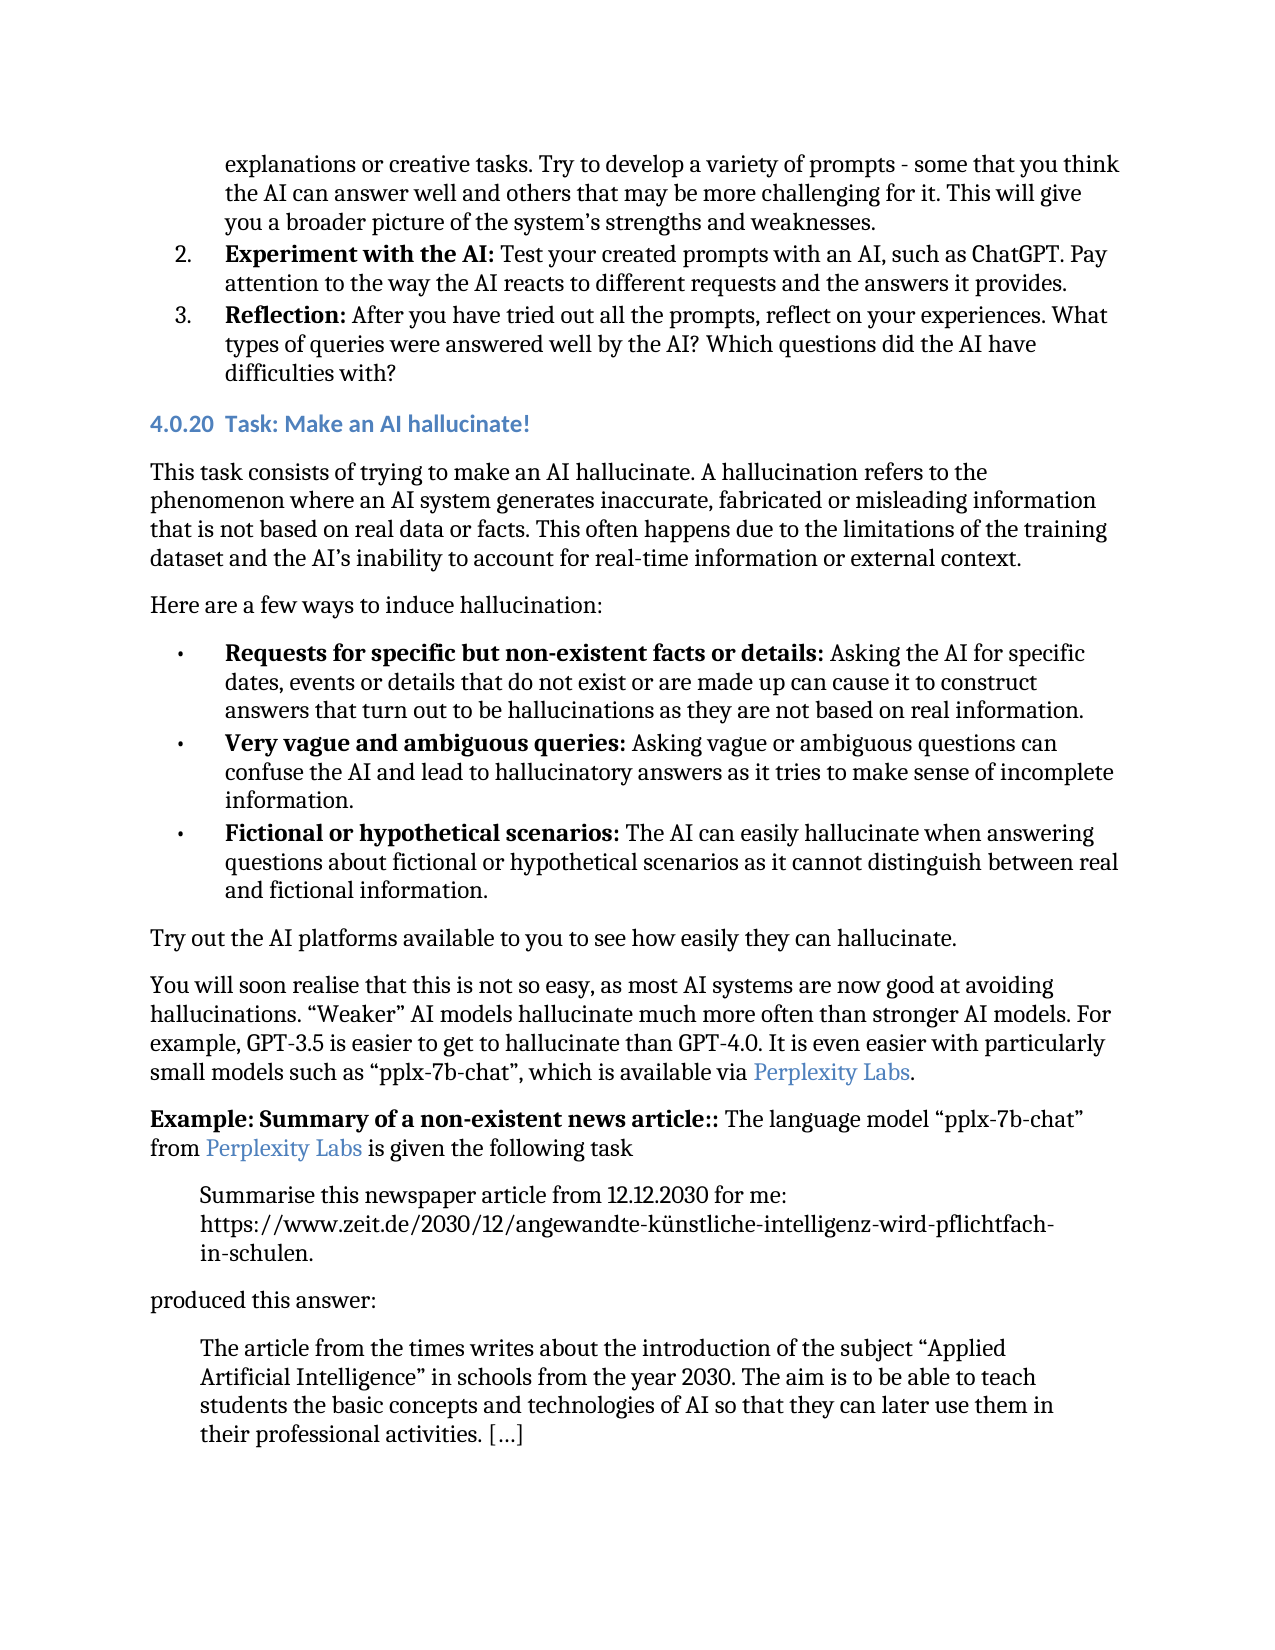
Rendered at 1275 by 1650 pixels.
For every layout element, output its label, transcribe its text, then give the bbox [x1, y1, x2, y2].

list Very vague and ambiguous queries: Asking vague or ambiguous questions can confuse the AI and lead to hallucinatory answers as it tries to make sense of incomplete information. [175, 729, 1125, 815]
text You will soon realise that this is not so easy, as most AI systems are now good at avoiding hallucinations. “Weaker” AI models hallucinate much more often than stronger AI models. For example, GPT-3.5 is easier to get to hallucinate than GPT-4.0. It is even easier with particularly small models such as “pplx-7b-chat”, which is available via Perplexity Labs. [150, 971, 1125, 1086]
list Requests for specific but non-existent facts or details: Asking the AI for specific dates, events or details that do not exist or are made up can cause it to construct answers that turn out to be hallucinations as they are not based on real information. [175, 639, 1125, 725]
text Try out the AI platforms available to you to see how easily they can hallucinate. [150, 924, 1125, 953]
list Fictional or hypothetical scenarios: The AI can easily hallucinate when answering questions about fictional or hypothetical scenarios as it cannot distinguish between real and fictional information. [175, 819, 1125, 905]
text Summarise this newspaper article from 12.12.2030 for me: https://www.zeit.de/2030/12/angewandte-künstliche-intelligenz-wird-pflichtfach-in-schulen. [200, 1181, 1075, 1268]
text This task consists of trying to make an AI hallucinate. A hallucination refers to the phenomenon where an AI system generates inaccurate, fabricated or misleading information that is not based on real data or facts. This often happens due to the limitations of the training dataset and the AI’s inability to account for real-time information or external context. [150, 458, 1125, 573]
text produced this answer: [150, 1286, 1125, 1315]
text Here are a few ways to induce hallucination: [150, 591, 1125, 620]
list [175, 150, 1125, 236]
text The article from the times writes about the introduction of the subject “Applied Artificial Intelligence” in schools from the year 2030. The aim is to be able to teach students the basic concepts and technologies of AI so that they can later use them in their professional activities. […] [200, 1334, 1075, 1449]
text Example: Summary of a non-existent news article:: The language model “pplx-7b-chat” from Perplexity Labs is given the following task [150, 1105, 1125, 1163]
subtitle 4.0.20 Task: Make an AI hallucinate! [150, 408, 1125, 439]
list Experiment with the AI: Test your created prompts with an AI, such as ChatGPT. Pay attention to the way the AI reacts to different requests and the answers it provides. [175, 240, 1125, 297]
list Reflection: After you have tried out all the prompts, reflect on your experiences. What types of queries were answered well by the AI? Which questions did the AI have difficulties with? [175, 301, 1125, 387]
